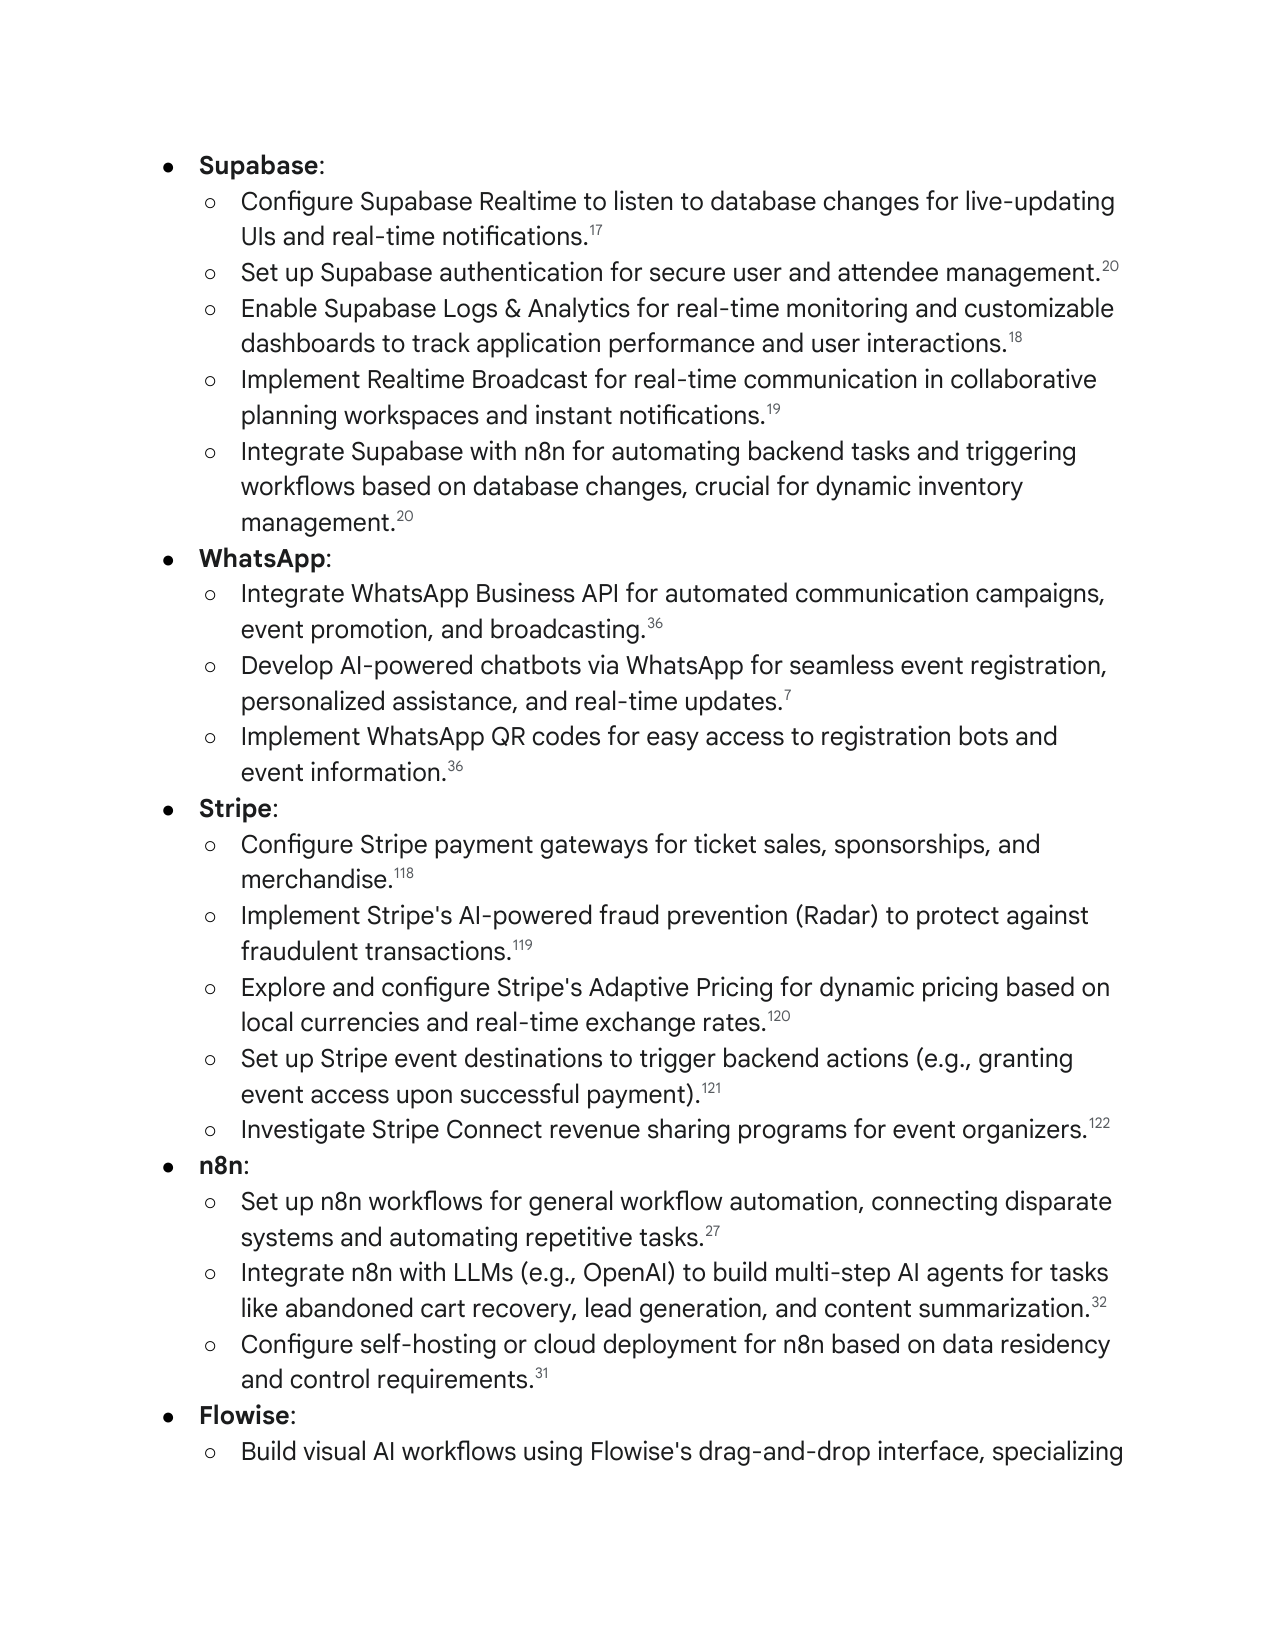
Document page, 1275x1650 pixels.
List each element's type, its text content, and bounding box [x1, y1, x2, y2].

list WhatsApp: [161, 543, 1125, 574]
list Set up n8n workflows for general workflow automation, connecting disparate systems and automating repetitive tasks.27 [203, 1186, 1125, 1253]
list Integrate WhatsApp Business API for automated communication campaigns, event promotion, and broadcasting.36 [203, 579, 1125, 646]
list Set up Supabase authentication for secure user and attendee management.20 [203, 257, 1125, 288]
list Implement WhatsApp QR codes for easy access to registration bots and event information.36 [203, 722, 1125, 789]
list Configure Supabase Realtime to listen to database changes for live-updating UIs and real-time notifications.17 [203, 186, 1125, 253]
list Integrate n8n with LLMs (e.g., OpenAI) to build multi-step AI agents for tasks like abandoned cart recovery, lead generation, and content summarization.32 [203, 1258, 1125, 1325]
list Supabase: [161, 150, 1125, 181]
list Set up Stripe event destinations to trigger backend actions (e.g., granting event access upon successful payment).121 [203, 1043, 1125, 1110]
list Investigate Stripe Connect revenue sharing programs for event organizers.122 [203, 1115, 1125, 1146]
list Flowise: [161, 1401, 1125, 1432]
list Explore and configure Stripe's Adaptive Pricing for dynamic pricing based on local currencies and real-time exchange rates.120 [203, 972, 1125, 1039]
list Enable Supabase Logs & Analytics for real-time monitoring and customizable dashboards to track application performance and user interactions.18 [203, 293, 1125, 360]
list Configure Stripe payment gateways for ticket sales, sponsorships, and merchandise.118 [203, 829, 1125, 896]
list Implement Realtime Broadcast for real-time communication in collaborative planning workspaces and instant notifications.19 [203, 364, 1125, 431]
list Integrate Supabase with n8n for automating backend tasks and triggering workflows based on database changes, crucial for dynamic inventory management.20 [203, 436, 1125, 539]
list Stripe: [161, 793, 1125, 824]
list n8n: [161, 1150, 1125, 1182]
list Implement Stripe's AI-powered fraud prevention (Radar) to protect against fraudulent transactions.119 [203, 900, 1125, 967]
list Develop AI-powered chatbots via WhatsApp for seamless event registration, personalized assistance, and real-time updates.7 [203, 650, 1125, 717]
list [203, 1436, 1125, 1468]
list Configure self-hosting or cloud deployment for n8n based on data residency and control requirements.31 [203, 1329, 1125, 1396]
